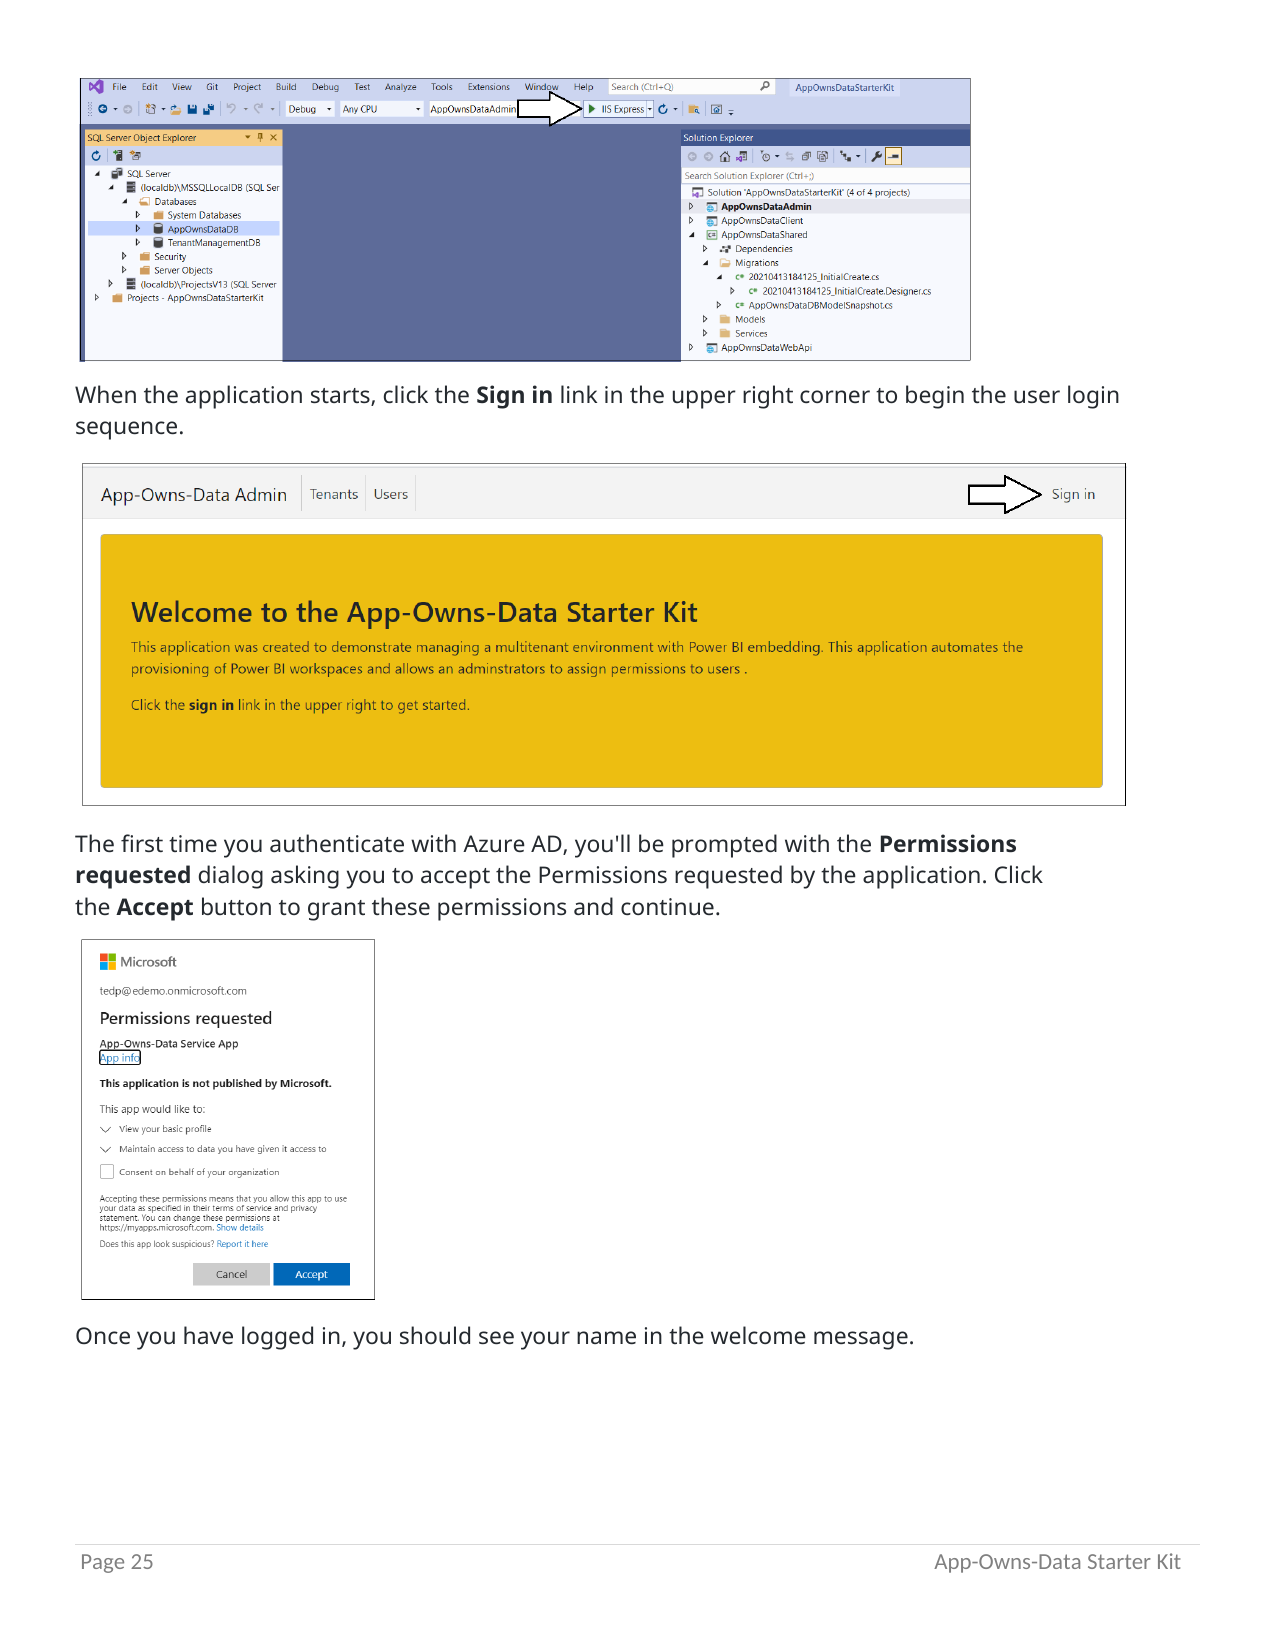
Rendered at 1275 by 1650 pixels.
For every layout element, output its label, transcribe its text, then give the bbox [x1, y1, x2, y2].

picture [75, 75, 977, 367]
text When the application starts, click the Sign in link in the upper right corner to begin the user login sequence. [75, 379, 1200, 441]
text The first time you authenticate with Azure AD, you'll be prompted with the Permissions requested dialog asking you to accept the Permissions requested by the application. Click the Accept button to grant these permissions and continue. [75, 828, 1200, 922]
picture [75, 453, 1137, 816]
picture [75, 934, 380, 1308]
text Once you have logged in, you should see your name in the welcome message. [75, 1320, 1200, 1351]
